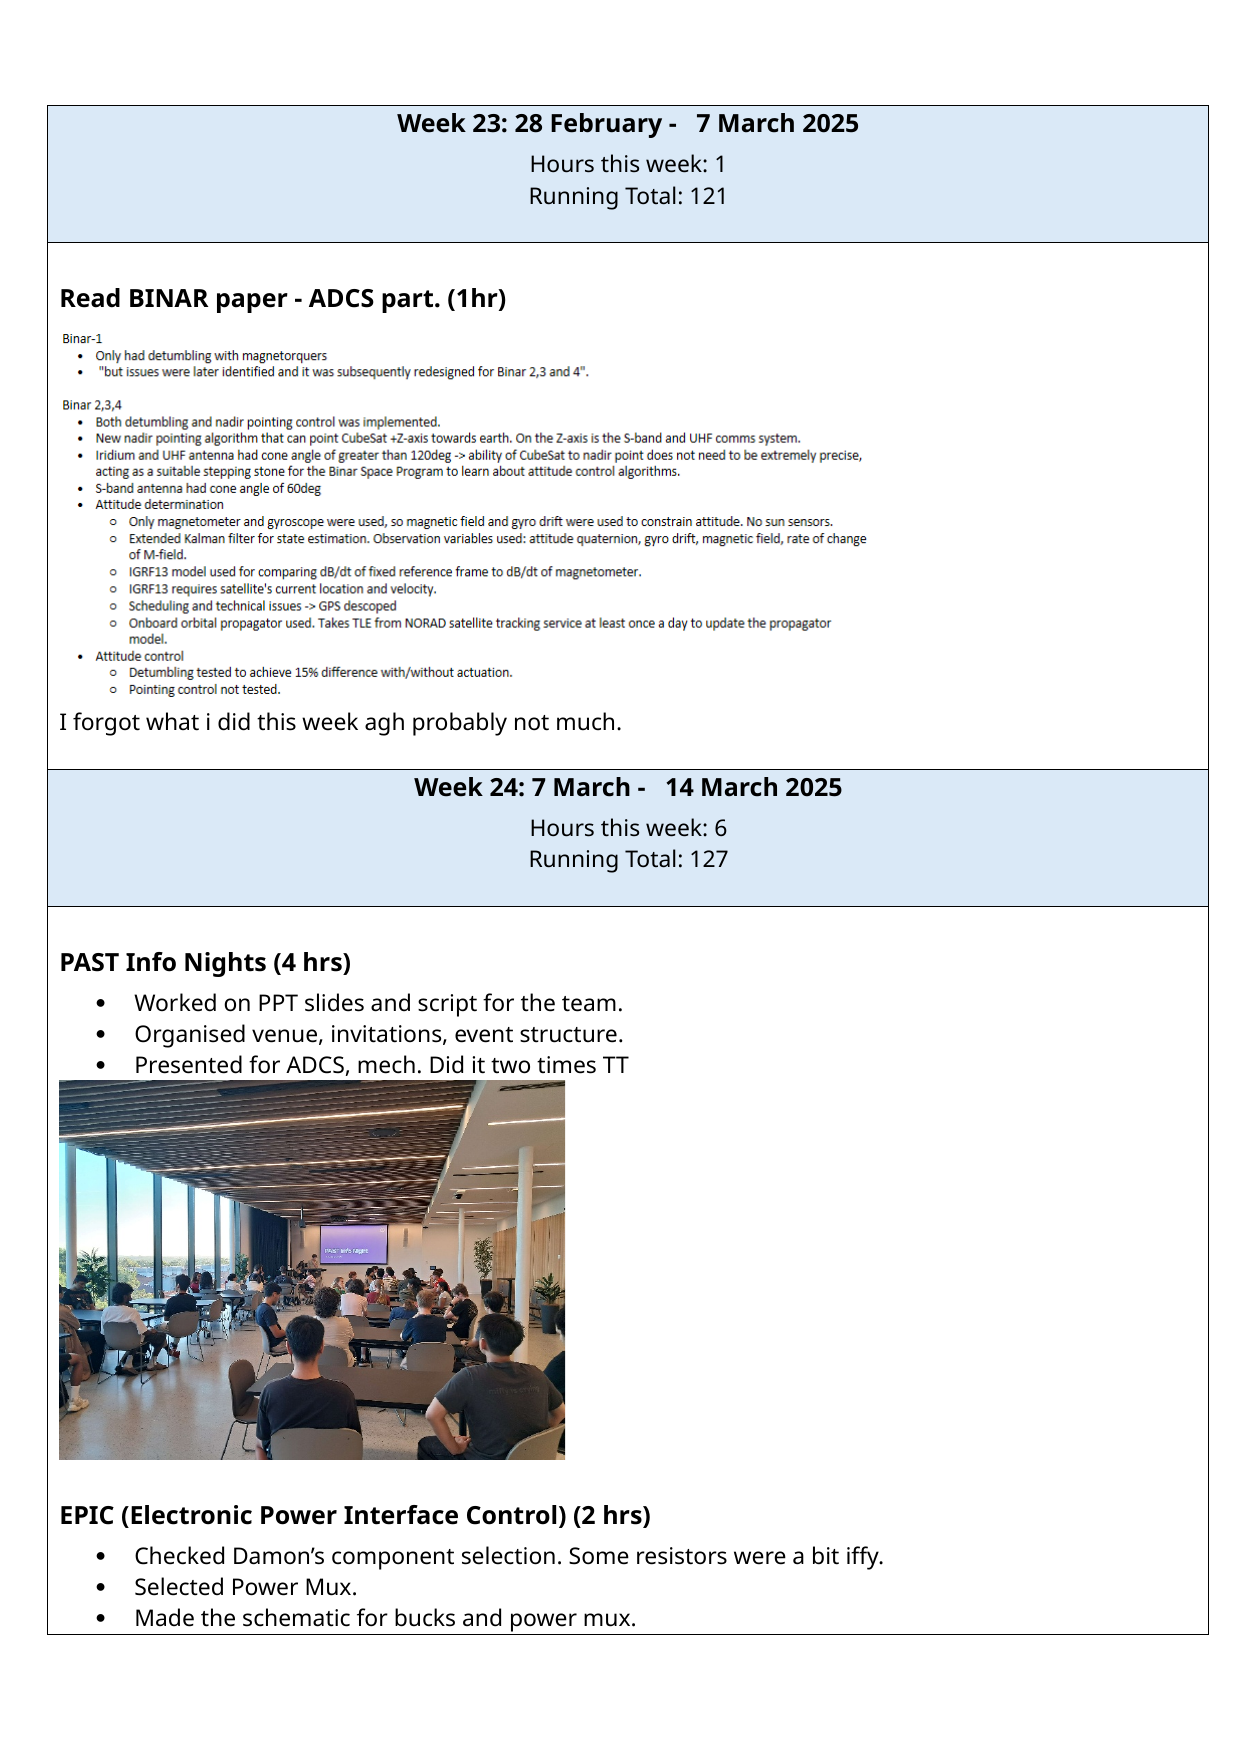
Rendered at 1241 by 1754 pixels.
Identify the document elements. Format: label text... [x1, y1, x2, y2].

table_cell Week 23: 28 February - 7 March 2025 Hours this week: 1 Running Total: 121 [48, 106, 1208, 242]
picture [59, 323, 876, 706]
table_cell Week 24: 7 March - 14 March 2025 Hours this week: 6 Running Total: 127 [48, 770, 1208, 906]
table_cell Read BINAR paper - ADCS part. (1hr) I forgot what i did this week agh probably not much. [48, 243, 1208, 768]
picture [59, 1080, 566, 1460]
